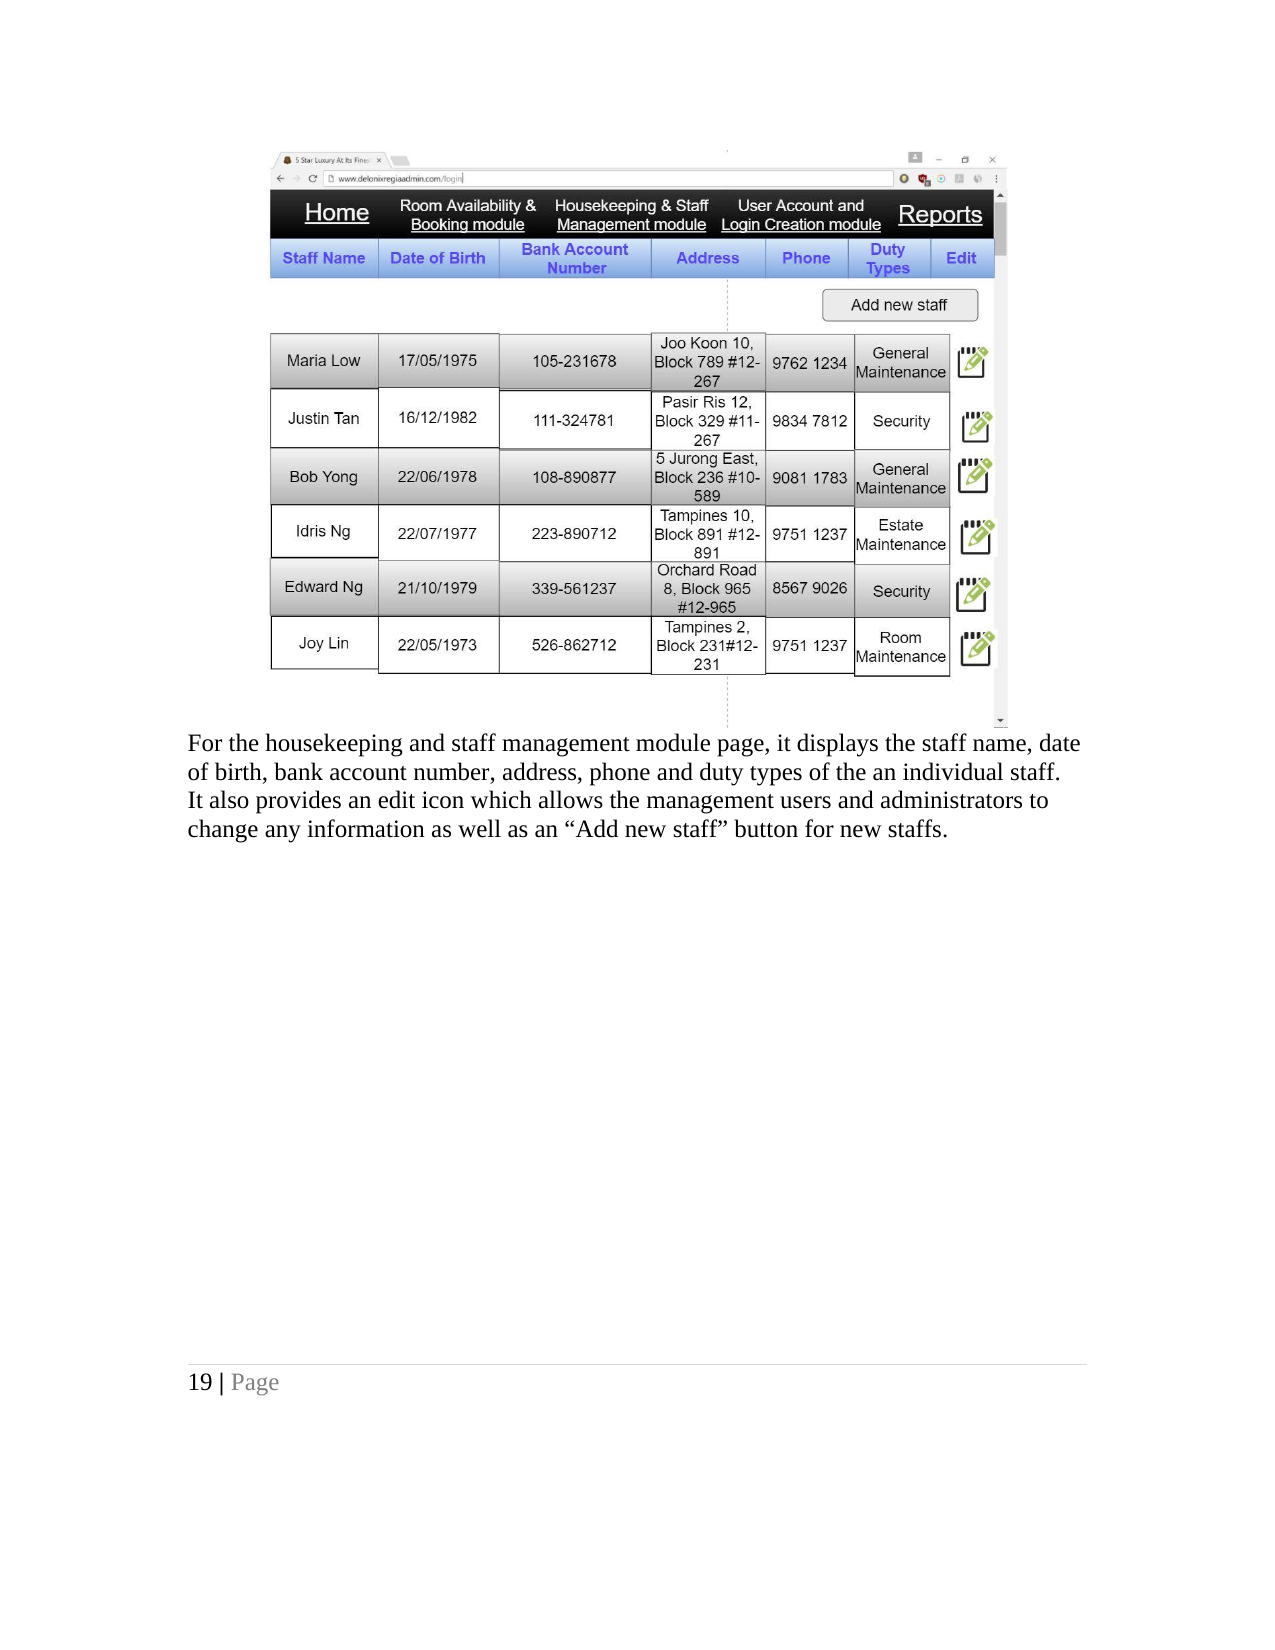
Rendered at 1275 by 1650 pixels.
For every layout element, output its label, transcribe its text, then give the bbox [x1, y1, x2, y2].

text For the housekeeping and staff management module page, it displays the staff name, date of birth, bank account number, address, phone and duty types of the an individual staff. [187, 728, 1087, 785]
picture [266, 150, 1009, 728]
text It also provides an edit icon which allows the management users and administrators to change any information as well as an “Add new staff” button for new staffs. [187, 785, 1087, 843]
